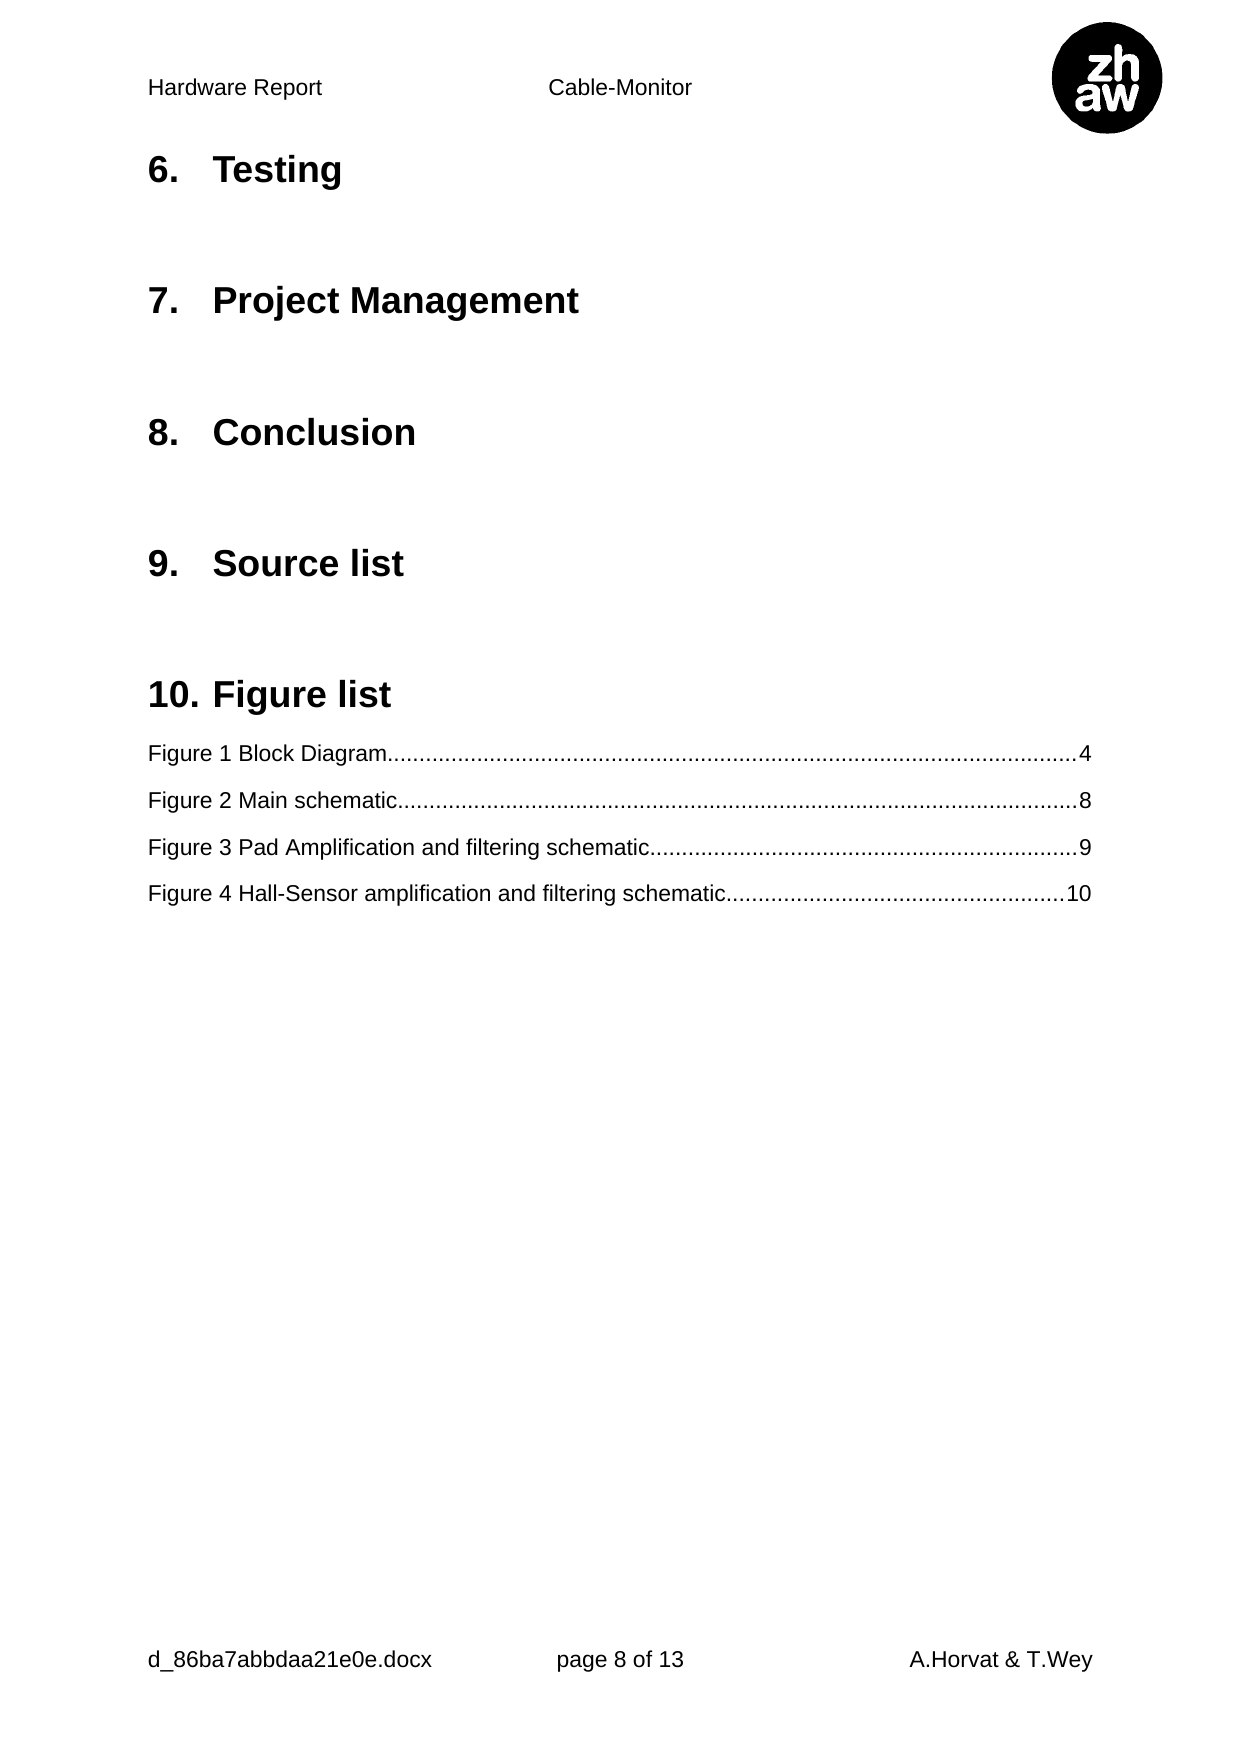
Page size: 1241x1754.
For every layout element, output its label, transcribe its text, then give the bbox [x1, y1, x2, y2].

subtitle Project Management [148, 279, 1093, 322]
text Figure 4 Hall-Sensor amplification and filtering schematic 10 [148, 880, 1093, 907]
text Figure 1 Block Diagram 4 [148, 740, 1093, 767]
text Figure 3 Pad Amplification and filtering schematic 9 [148, 834, 1093, 860]
subtitle Testing [148, 148, 1093, 191]
subtitle Conclusion [148, 410, 1093, 453]
text Figure 2 Main schematic 8 [148, 787, 1093, 813]
subtitle Figure list [148, 672, 1093, 715]
subtitle Source list [148, 541, 1093, 584]
